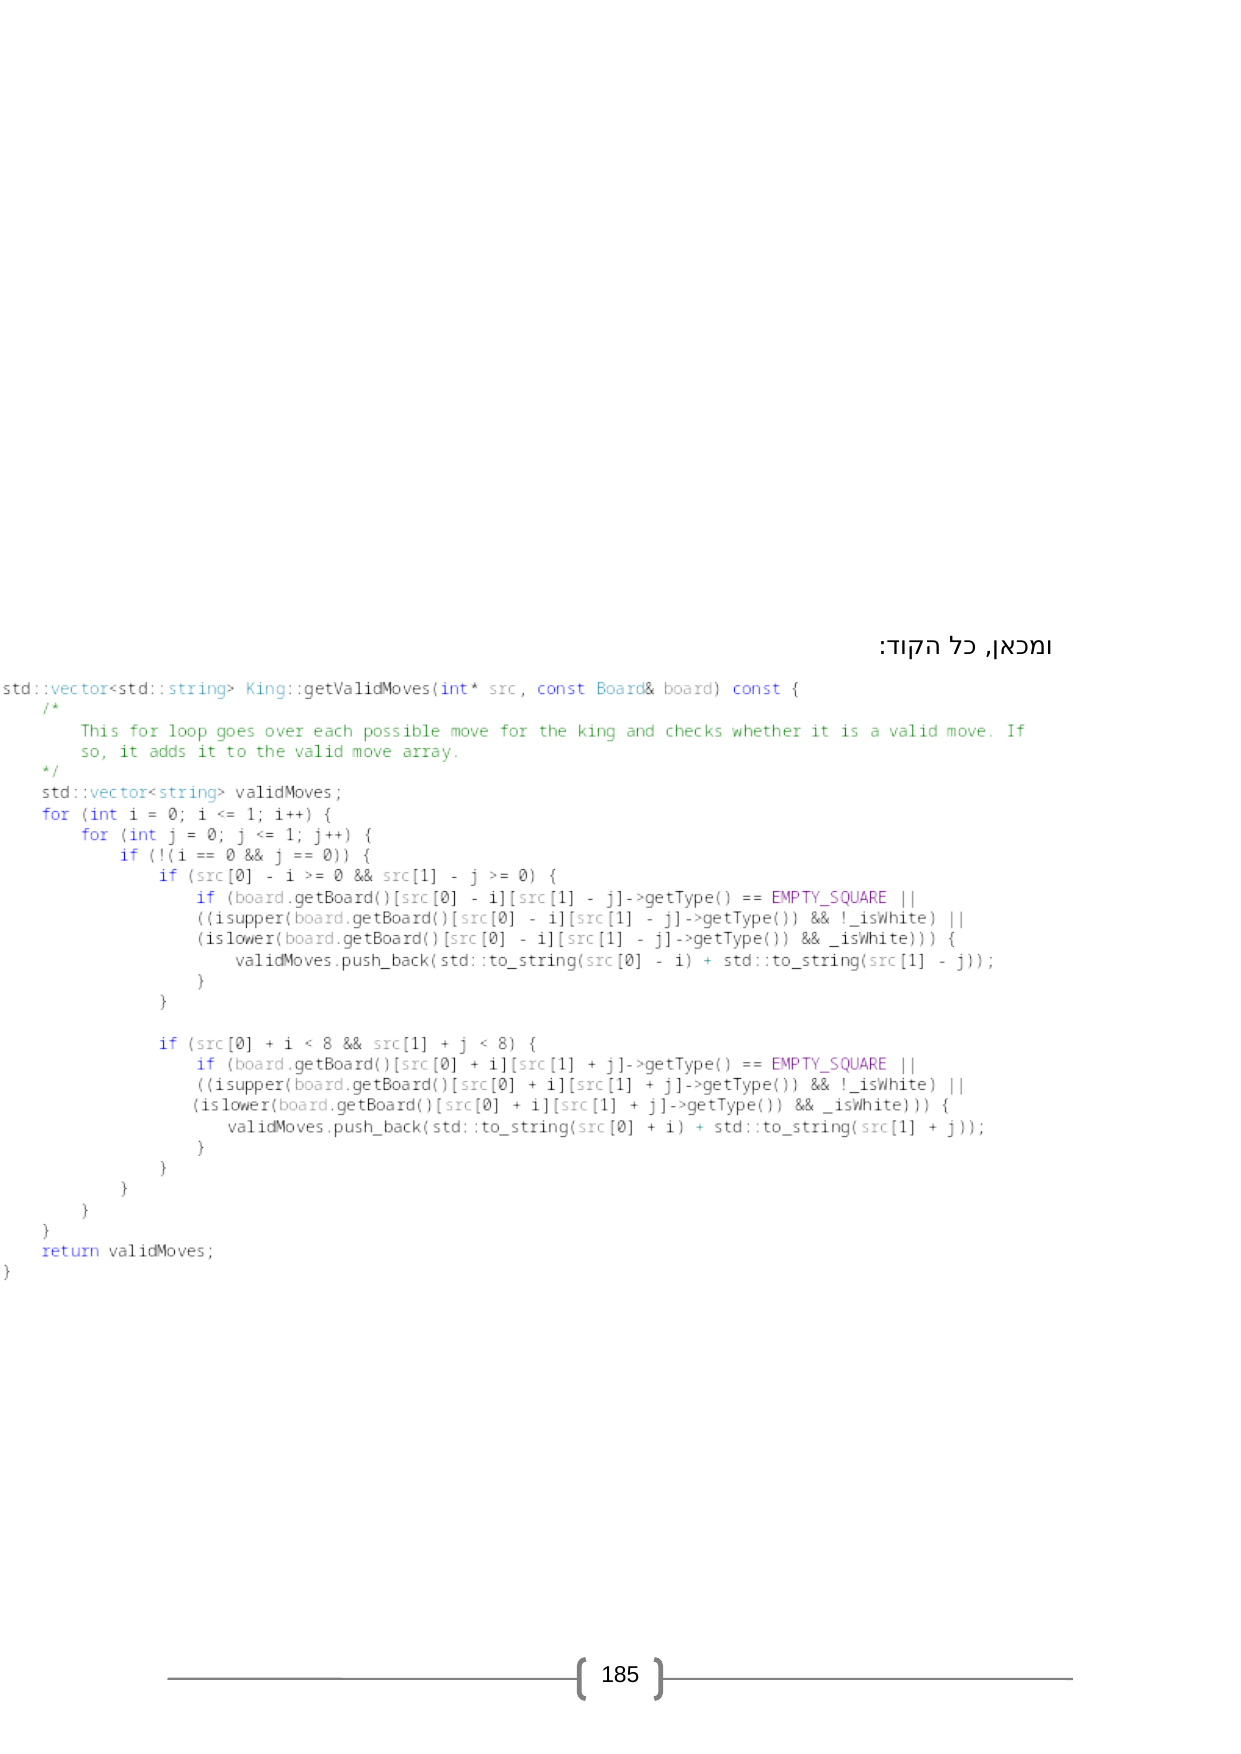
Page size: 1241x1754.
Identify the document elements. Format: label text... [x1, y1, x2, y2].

text ומכאן, כל הקוד: [187, 631, 1053, 660]
